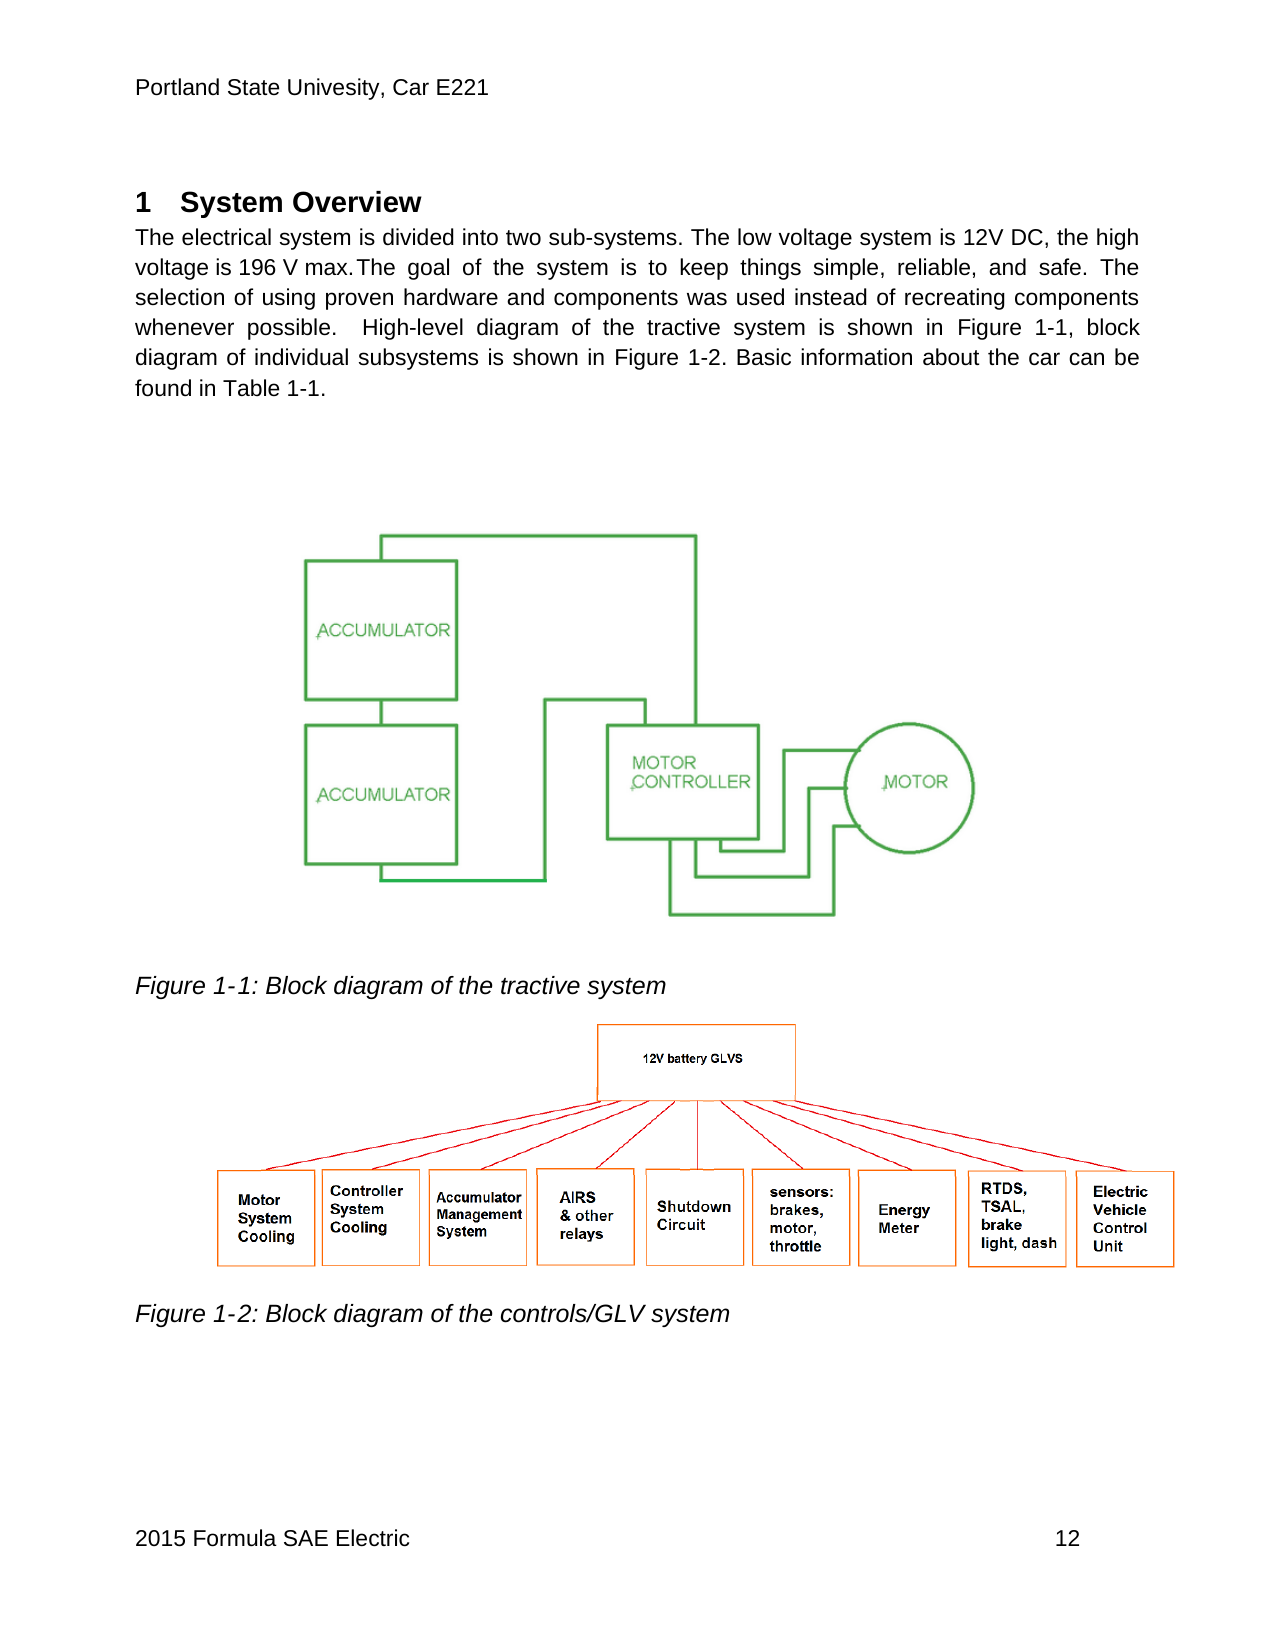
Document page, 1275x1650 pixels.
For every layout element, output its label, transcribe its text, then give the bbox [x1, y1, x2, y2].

text The electrical system is divided into two sub-systems. The low voltage system is 12V DC, the high voltage is 196 V max. The goal of the system is to keep things simple, reliable, and safe. The selection of using proven hardware and components was used instead of recreating components whenever possible. High-level diagram of the tractive system is shown in Figure 1-1, block diagram of individual subsystems is shown in Figure 1-2. Basic information about the car can be found in Table 1-1. [135, 223, 1140, 401]
subtitle System Overview [135, 185, 1140, 218]
picture [296, 527, 979, 947]
text Figure 1-1: Block diagram of the tractive system [135, 971, 1140, 1000]
text Figure 1-2: Block diagram of the controls/GLV system [135, 1299, 1140, 1328]
picture [210, 1016, 1185, 1275]
